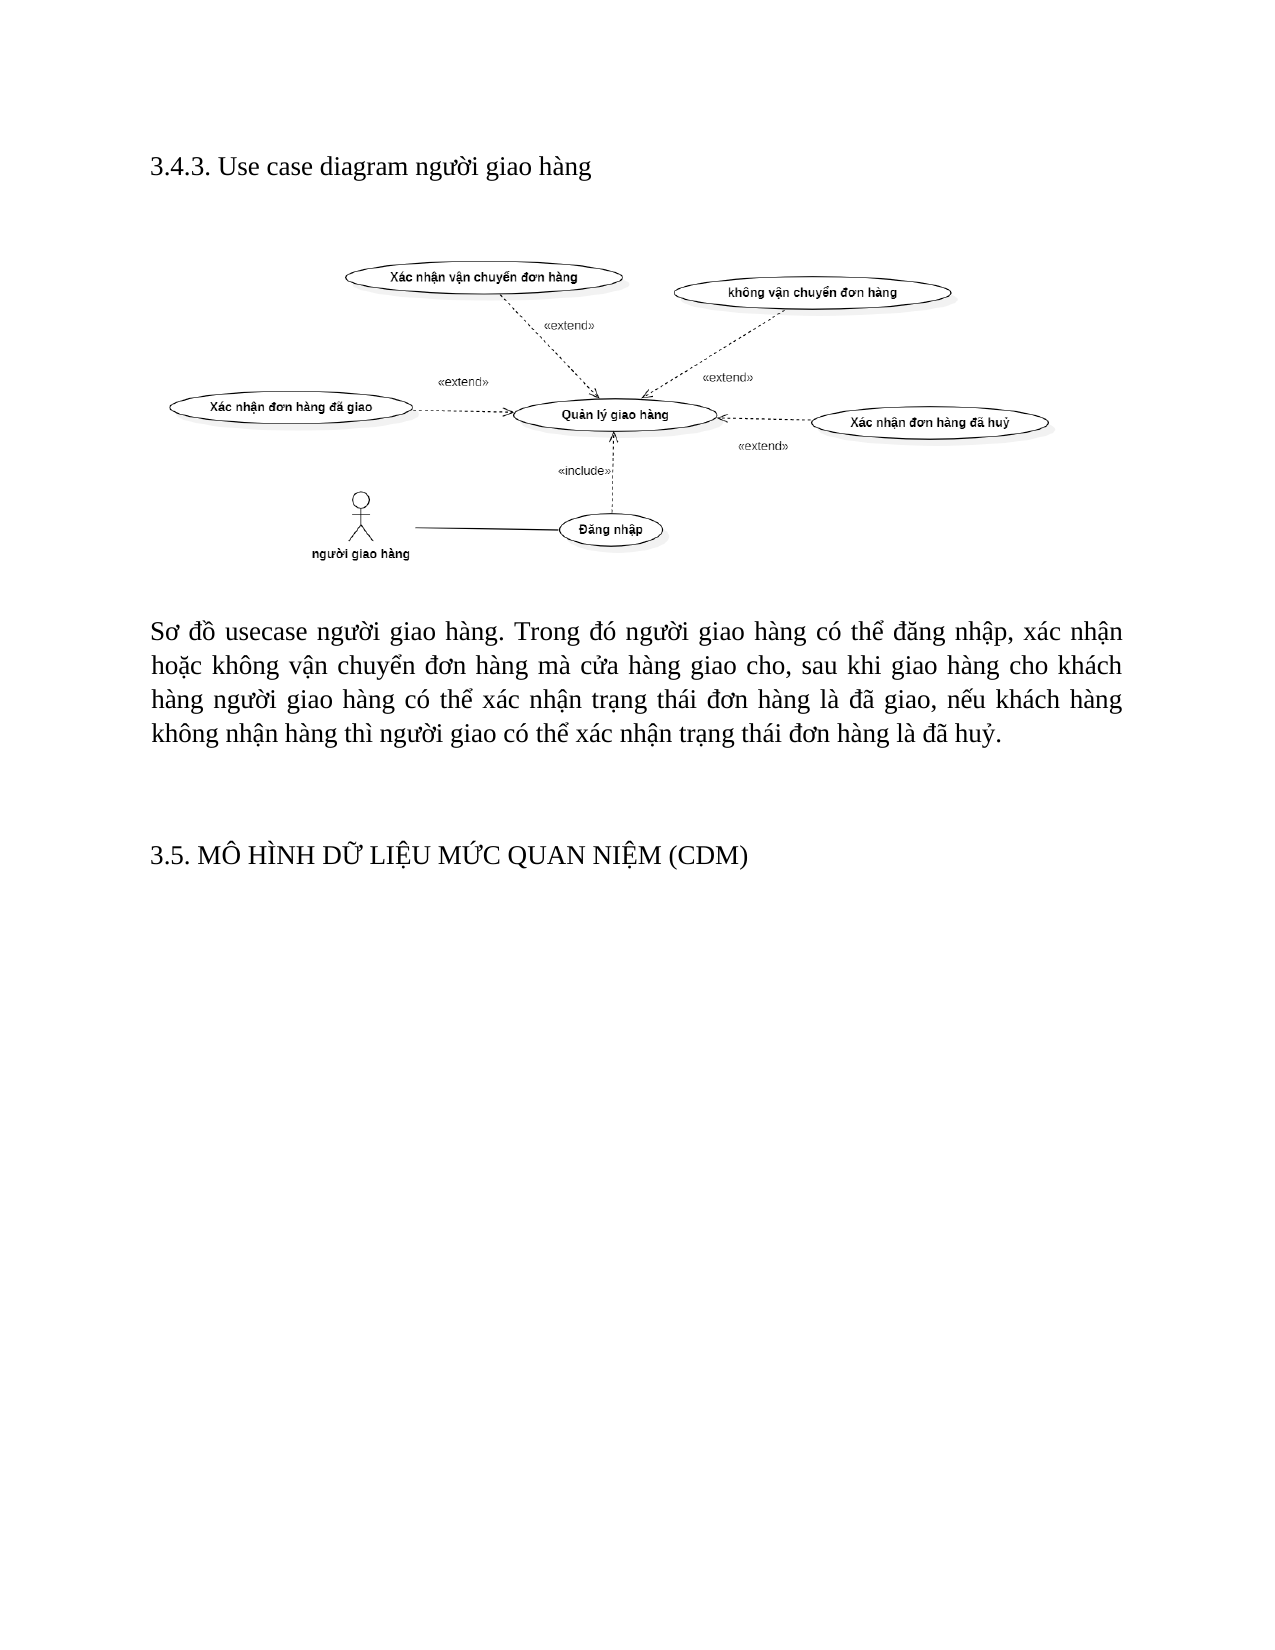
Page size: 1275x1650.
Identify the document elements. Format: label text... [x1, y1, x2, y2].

subtitle 3.4.3. Use case diagram người giao hàng [150, 150, 1125, 181]
text 3.5. MÔ HÌNH DỮ LIỆU MỨC QUAN NIỆM (CDM) [150, 839, 1125, 870]
picture [150, 213, 1066, 583]
text Sơ đồ usecase người giao hàng. Trong đó người giao hàng có thể đăng nhập, xác nhận hoặc không vận chuyển đơn hàng mà cửa hàng giao cho, sau khi giao hàng cho khách hàng người giao hàng có thể xác nhận trạng thái đơn hàng là đã giao, nếu khách hàng không nhận hàng thì người giao có thể xác nhận trạng thái đơn hàng là đã huỷ. [150, 615, 1125, 749]
